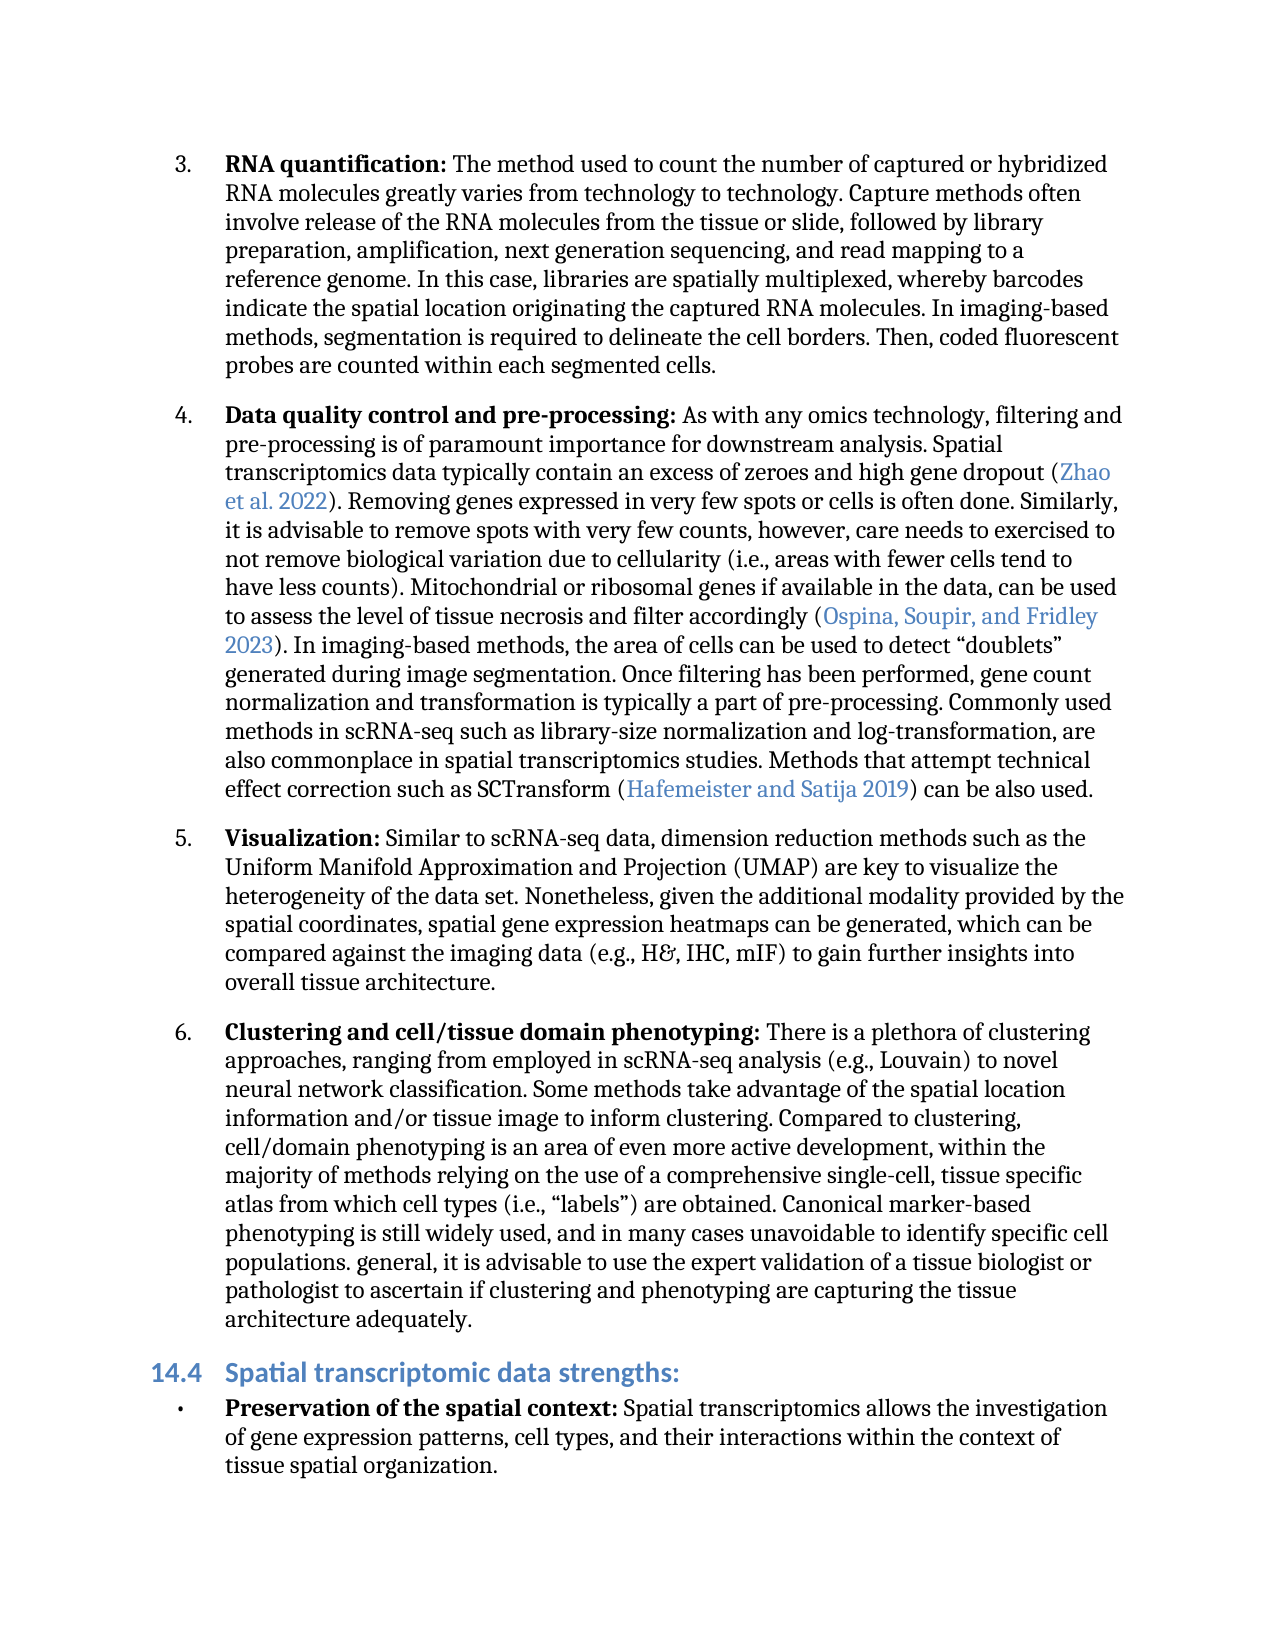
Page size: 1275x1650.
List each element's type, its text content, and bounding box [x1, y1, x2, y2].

list Visualization: Similar to scRNA-seq data, dimension reduction methods such as the Uniform Manifold Approximation and Projection (UMAP) are key to visualize the heterogeneity of the data set. Nonetheless, given the additional modality provided by the spatial coordinates, spatial gene expression heatmaps can be generated, which can be compared against the imaging data (e.g., H&, IHC, mIF) to gain further insights into overall tissue architecture. [175, 824, 1125, 997]
list Preservation of the spatial context: Spatial transcriptomics allows the investigation of gene expression patterns, cell types, and their interactions within the context of tissue spatial organization. [175, 1394, 1125, 1480]
list Data quality control and pre-processing: As with any omics technology, filtering and pre-processing is of paramount importance for downstream analysis. Spatial transcriptomics data typically contain an excess of zeroes and high gene dropout (Zhao et al. 2022). Removing genes expressed in very few spots or cells is often done. Similarly, it is advisable to remove spots with very few counts, however, care needs to exercised to not remove biological variation due to cellularity (i.e., areas with fewer cells tend to have less counts). Mitochondrial or ribosomal genes if available in the data, can be used to assess the level of tissue necrosis and filter accordingly (Ospina, Soupir, and Fridley 2023). In imaging-based methods, the area of cells can be used to detect “doublets” generated during image segmentation. Once filtering has been performed, gene count normalization and transformation is typically a part of pre-processing. Commonly used methods in scRNA-seq such as library-size normalization and log-transformation, are also commonplace in spatial transcriptomics studies. Methods that attempt technical effect correction such as SCTransform (Hafemeister and Satija 2019) can be also used. [175, 401, 1125, 803]
subtitle 14.4 Spatial transcriptomic data strengths: [150, 1354, 1125, 1390]
list Clustering and cell/tissue domain phenotyping: There is a plethora of clustering approaches, ranging from employed in scRNA-seq analysis (e.g., Louvain) to novel neural network classification. Some methods take advantage of the spatial location information and/or tissue image to inform clustering. Compared to clustering, cell/domain phenotyping is an area of even more active development, within the majority of methods relying on the use of a comprehensive single-cell, tissue specific atlas from which cell types (i.e., “labels”) are obtained. Canonical marker-based phenotyping is still widely used, and in many cases unavoidable to identify specific cell populations. general, it is advisable to use the expert validation of a tissue biologist or pathologist to ascertain if clustering and phenotyping are capturing the tissue architecture adequately. [175, 1017, 1125, 1334]
list RNA quantification: The method used to count the number of captured or hybridized RNA molecules greatly varies from technology to technology. Capture methods often involve release of the RNA molecules from the tissue or slide, followed by library preparation, amplification, next generation sequencing, and read mapping to a reference genome. In this case, libraries are spatially multiplexed, whereby barcodes indicate the spatial location originating the captured RNA molecules. In imaging-based methods, segmentation is required to delineate the cell borders. Then, coded fluorescent probes are counted within each segmented cells. [175, 150, 1125, 380]
